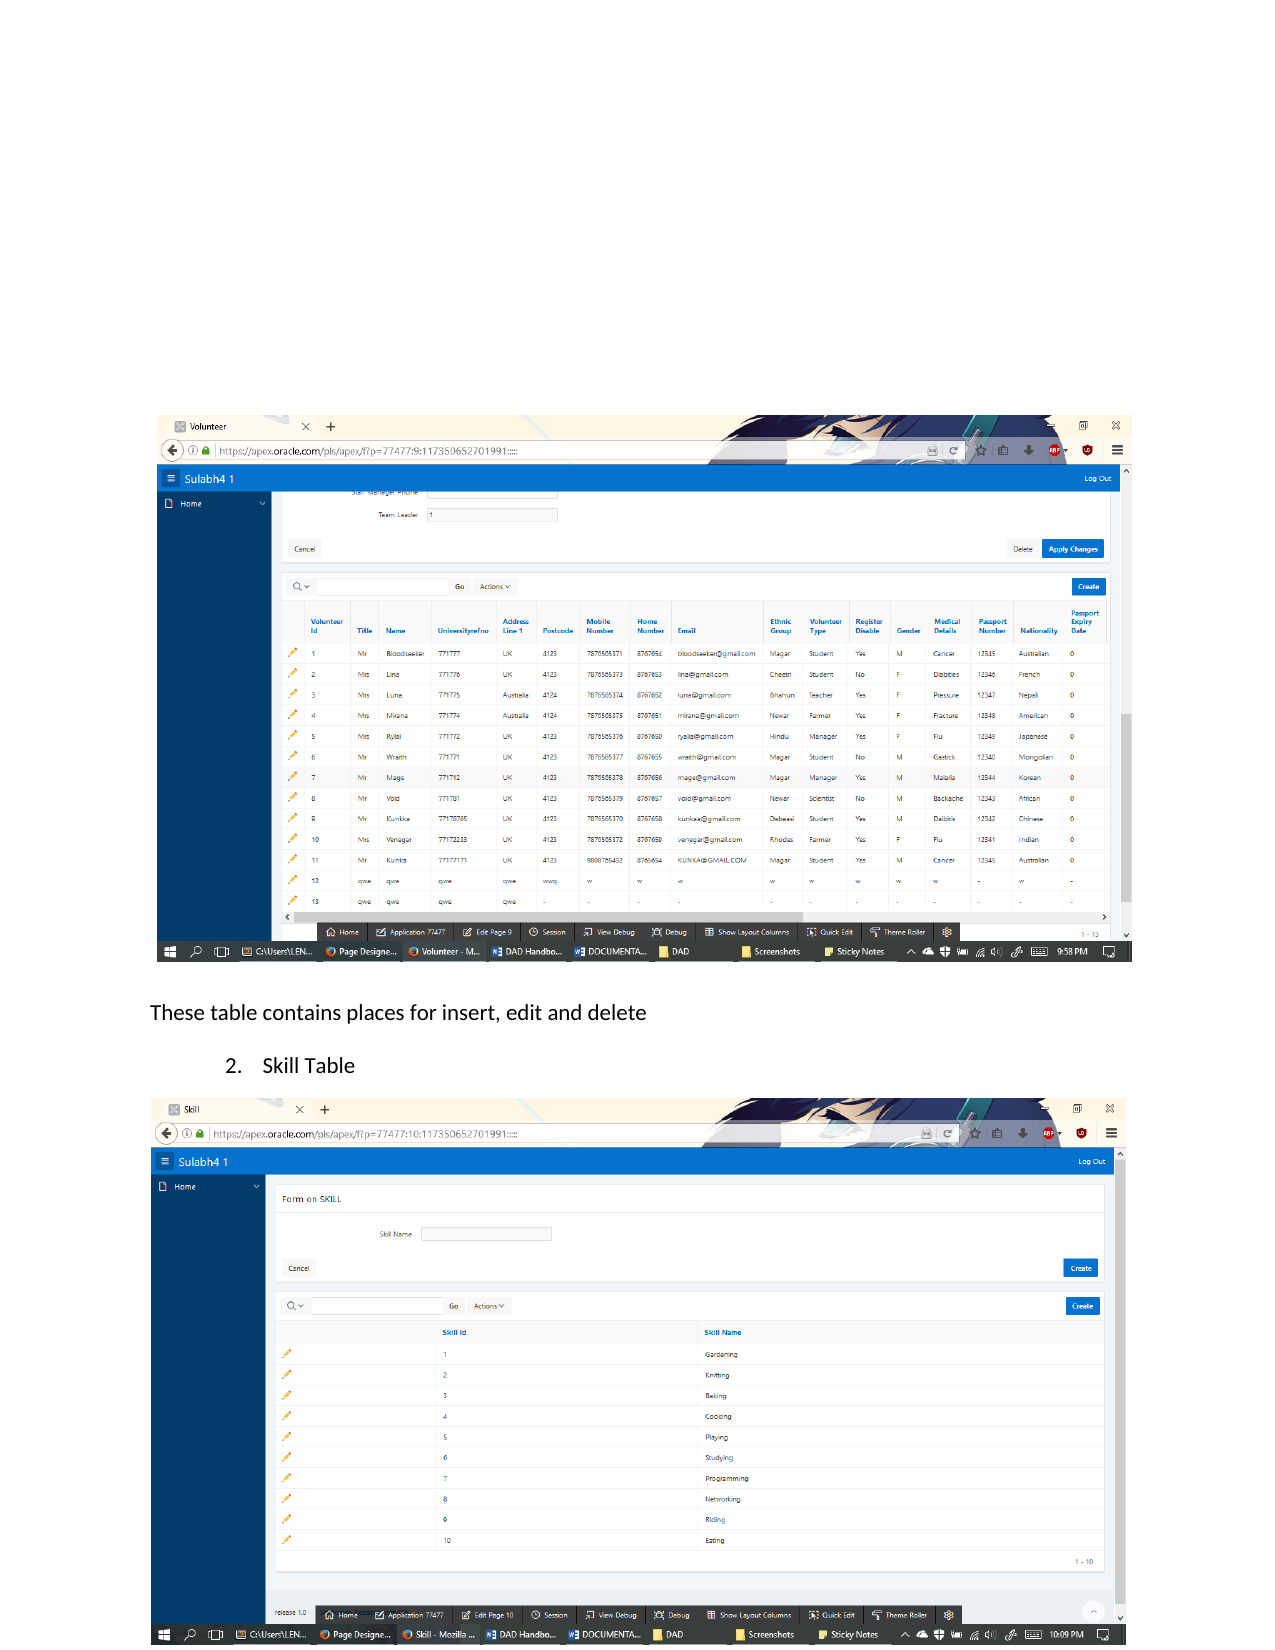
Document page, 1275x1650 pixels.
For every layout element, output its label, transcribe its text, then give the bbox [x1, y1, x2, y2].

text These table contains places for insert, edit and delete [150, 998, 1125, 1026]
picture [151, 1098, 1126, 1645]
list Skill Table [225, 1051, 1125, 1079]
picture [157, 415, 1132, 962]
